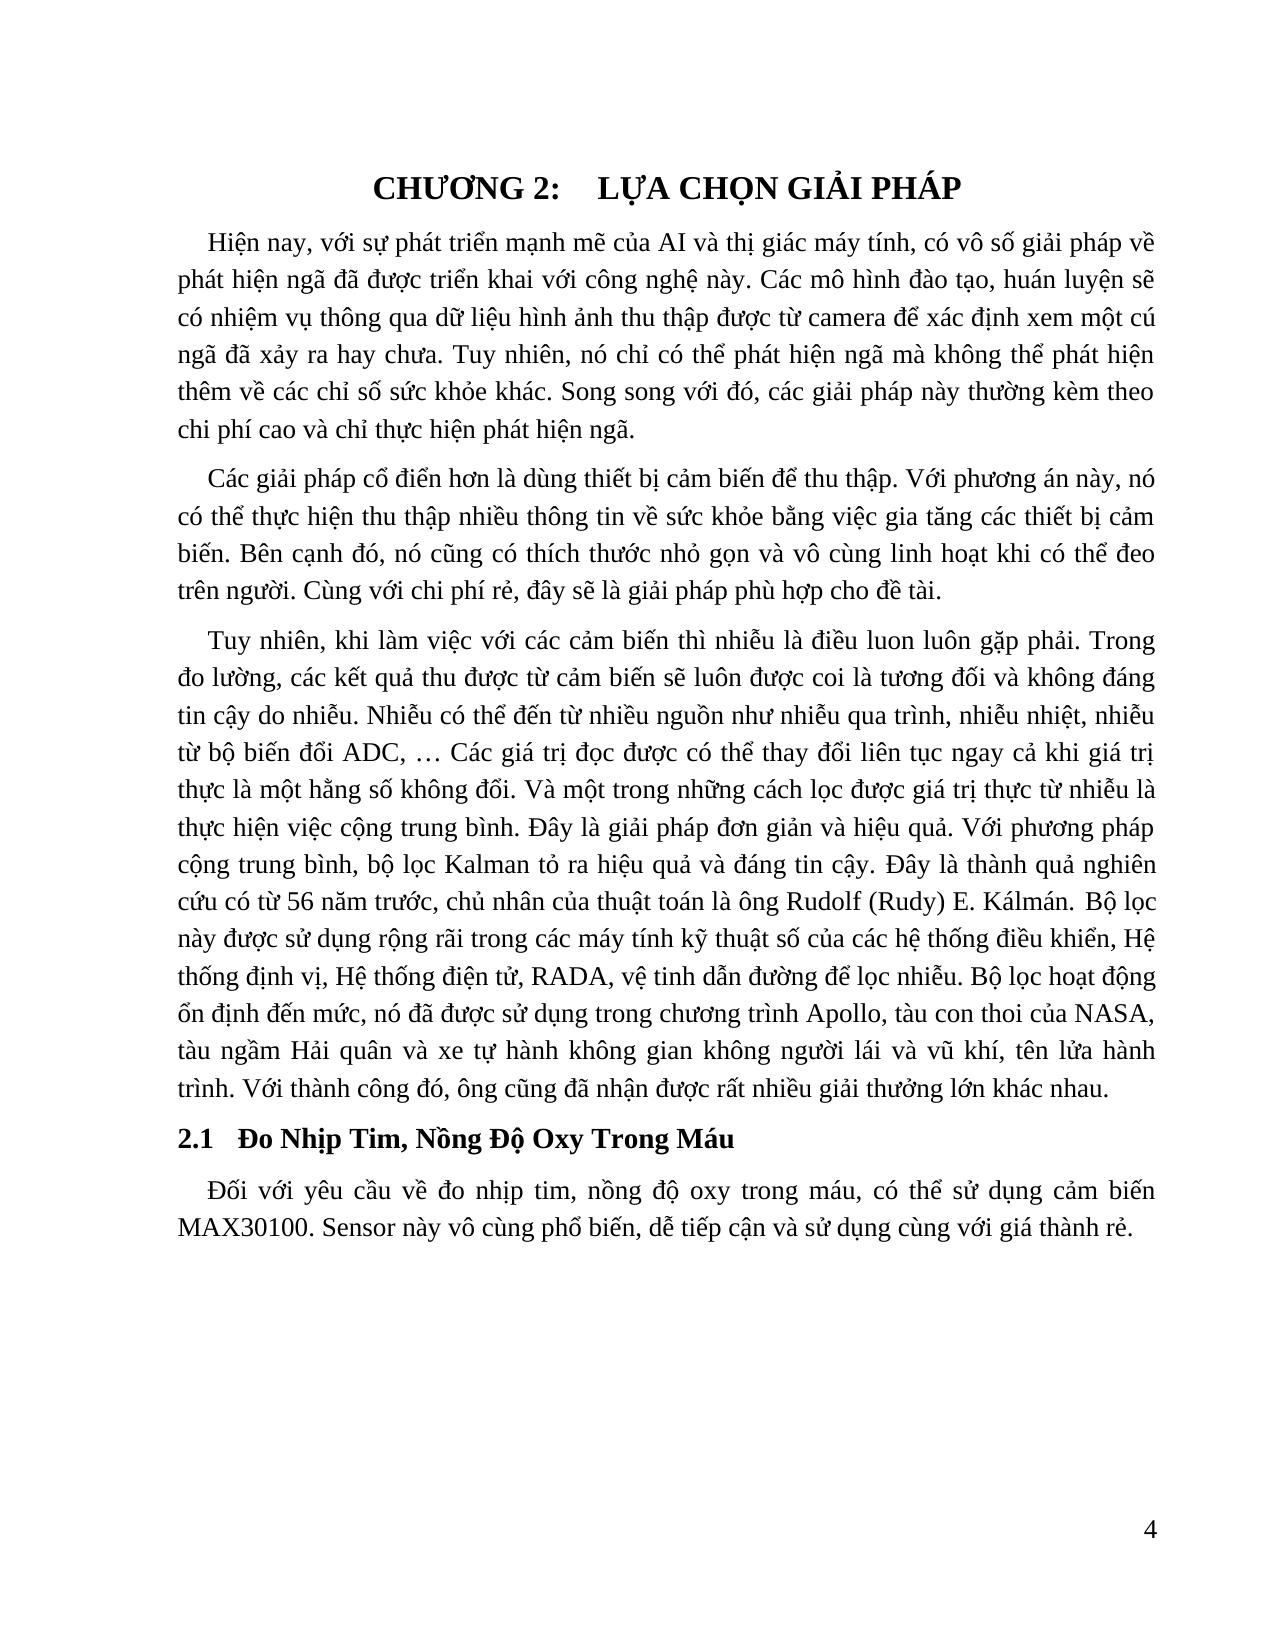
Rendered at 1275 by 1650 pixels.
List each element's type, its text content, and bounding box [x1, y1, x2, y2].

text Các giải pháp cổ điển hơn là dùng thiết bị cảm biến để thu thập. Với phương án này, nó có thể thực hiện thu thập nhiều thông tin về sức khỏe bằng việc gia tăng các thiết bị cảm biến. Bên cạnh đó, nó cũng có thích thước nhỏ gọn và vô cùng linh hoạt khi có thể đeo trên người. Cùng với chi phí rẻ, đây sẽ là giải pháp phù hợp cho đề tài. [177, 463, 1157, 606]
text Hiện nay, với sự phát triển mạnh mẽ của AI và thị giác máy tính, có vô số giải pháp về phát hiện ngã đã được triển khai với công nghệ này. Các mô hình đào tạo, huán luyện sẽ có nhiệm vụ thông qua dữ liệu hình ảnh thu thập được từ camera để xác định xem một cú ngã đã xảy ra hay chưa. Tuy nhiên, nó chỉ có thể phát hiện ngã mà không thể phát hiện thêm về các chỉ số sức khỏe khác. Song song với đó, các giải pháp này thường kèm theo chi phí cao và chỉ thực hiện phát hiện ngã. [177, 226, 1157, 444]
subtitle LỰA CHỌN GIẢI PHÁP [177, 168, 1157, 206]
text Tuy nhiên, khi làm việc với các cảm biến thì nhiễu là điều luon luôn gặp phải. Trong đo lường, các kết quả thu được từ cảm biến sẽ luôn được coi là tương đối và không đáng tin cậy do nhiễu. Nhiễu có thể đến từ nhiều nguồn như nhiễu qua trình, nhiễu nhiệt, nhiễu từ bộ biến đổi ADC, … Các giá trị đọc được có thể thay đổi liên tục ngay cả khi giá trị thực là một hằng số không đổi. Và một trong những cách lọc được giá trị thực từ nhiễu là thực hiện việc cộng trung bình. Đây là giải pháp đơn giản và hiệu quả. Với phương pháp cộng trung bình, bộ lọc Kalman tỏ ra hiệu quả và đáng tin cậy. Đây là thành quả nghiên cứu có từ 56 năm trước, chủ nhân của thuật toán là ông Rudolf (Rudy) E. Kálmán. Bộ lọc này được sử dụng rộng rãi trong các máy tính kỹ thuật số của các hệ thống điều khiển, Hệ thống định vị, Hệ thống điện tử, RADA, vệ tinh dẫn đường để lọc nhiễu. Bộ lọc hoạt động ổn định đến mức, nó đã được sử dụng trong chương trình Apollo, tàu con thoi của NASA, tàu ngầm Hải quân và xe tự hành không gian không người lái và vũ khí, tên lửa hành trình. Với thành công đó, ông cũng đã nhận được rất nhiều giải thưởng lớn khác nhau. [177, 624, 1157, 1103]
list Đối với yêu cầu về đo nhịp tim, nồng độ oxy trong máu, có thể sử dụng cảm biến MAX30100. Sensor này vô cùng phổ biến, dễ tiếp cận và sử dụng cùng với giá thành rẻ. [177, 1174, 1157, 1243]
subtitle Đo Nhịp Tim, Nồng Độ Oxy Trong Máu [177, 1122, 1157, 1155]
